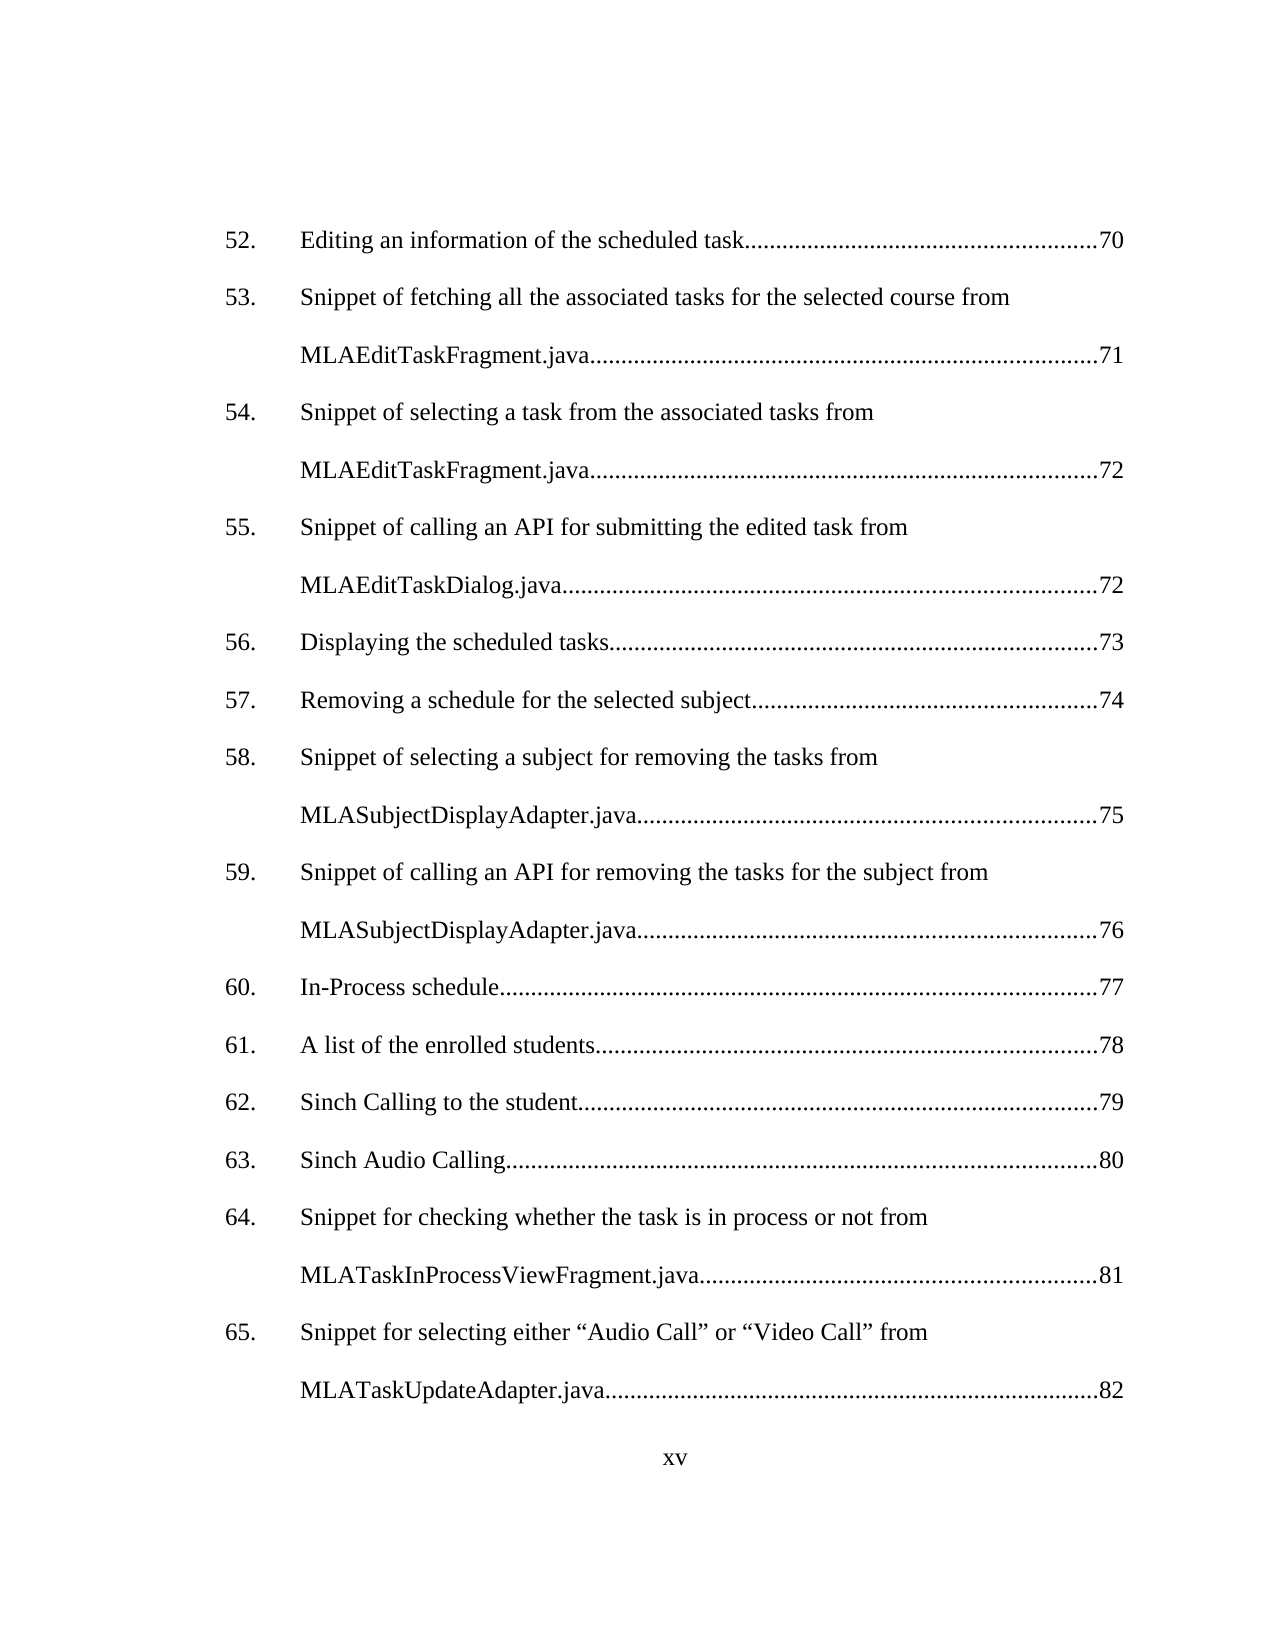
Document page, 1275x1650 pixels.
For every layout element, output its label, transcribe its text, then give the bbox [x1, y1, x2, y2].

list Snippet of selecting a subject for removing the tasks from MLASubjectDisplayAdapter.java 75 [225, 742, 1125, 829]
list Snippet of calling an API for removing the tasks for the subject from MLASubjectDisplayAdapter.java 76 [225, 857, 1125, 944]
list Snippet of calling an API for submitting the edited task from MLAEditTaskDialog.java 72 [225, 512, 1125, 599]
list Displaying the scheduled tasks 73 [225, 627, 1125, 656]
list Snippet for checking whether the task is in process or not from MLATaskInProcessViewFragment.java 81 [225, 1202, 1125, 1289]
list Sinch Audio Calling 80 [225, 1145, 1125, 1174]
list Snippet of fetching all the associated tasks for the selected course from MLAEditTaskFragment.java 71 [225, 282, 1125, 369]
list Removing a schedule for the selected subject 74 [225, 685, 1125, 714]
list Editing an information of the scheduled task 70 [225, 225, 1125, 254]
list In-Process schedule 77 [225, 972, 1125, 1001]
list Snippet of selecting a task from the associated tasks from MLAEditTaskFragment.java 72 [225, 397, 1125, 484]
list A list of the enrolled students 78 [225, 1030, 1125, 1059]
list Snippet for selecting either “Audio Call” or “Video Call” from MLATaskUpdateAdapter.java 82 [225, 1317, 1125, 1404]
list Sinch Calling to the student 79 [225, 1087, 1125, 1116]
